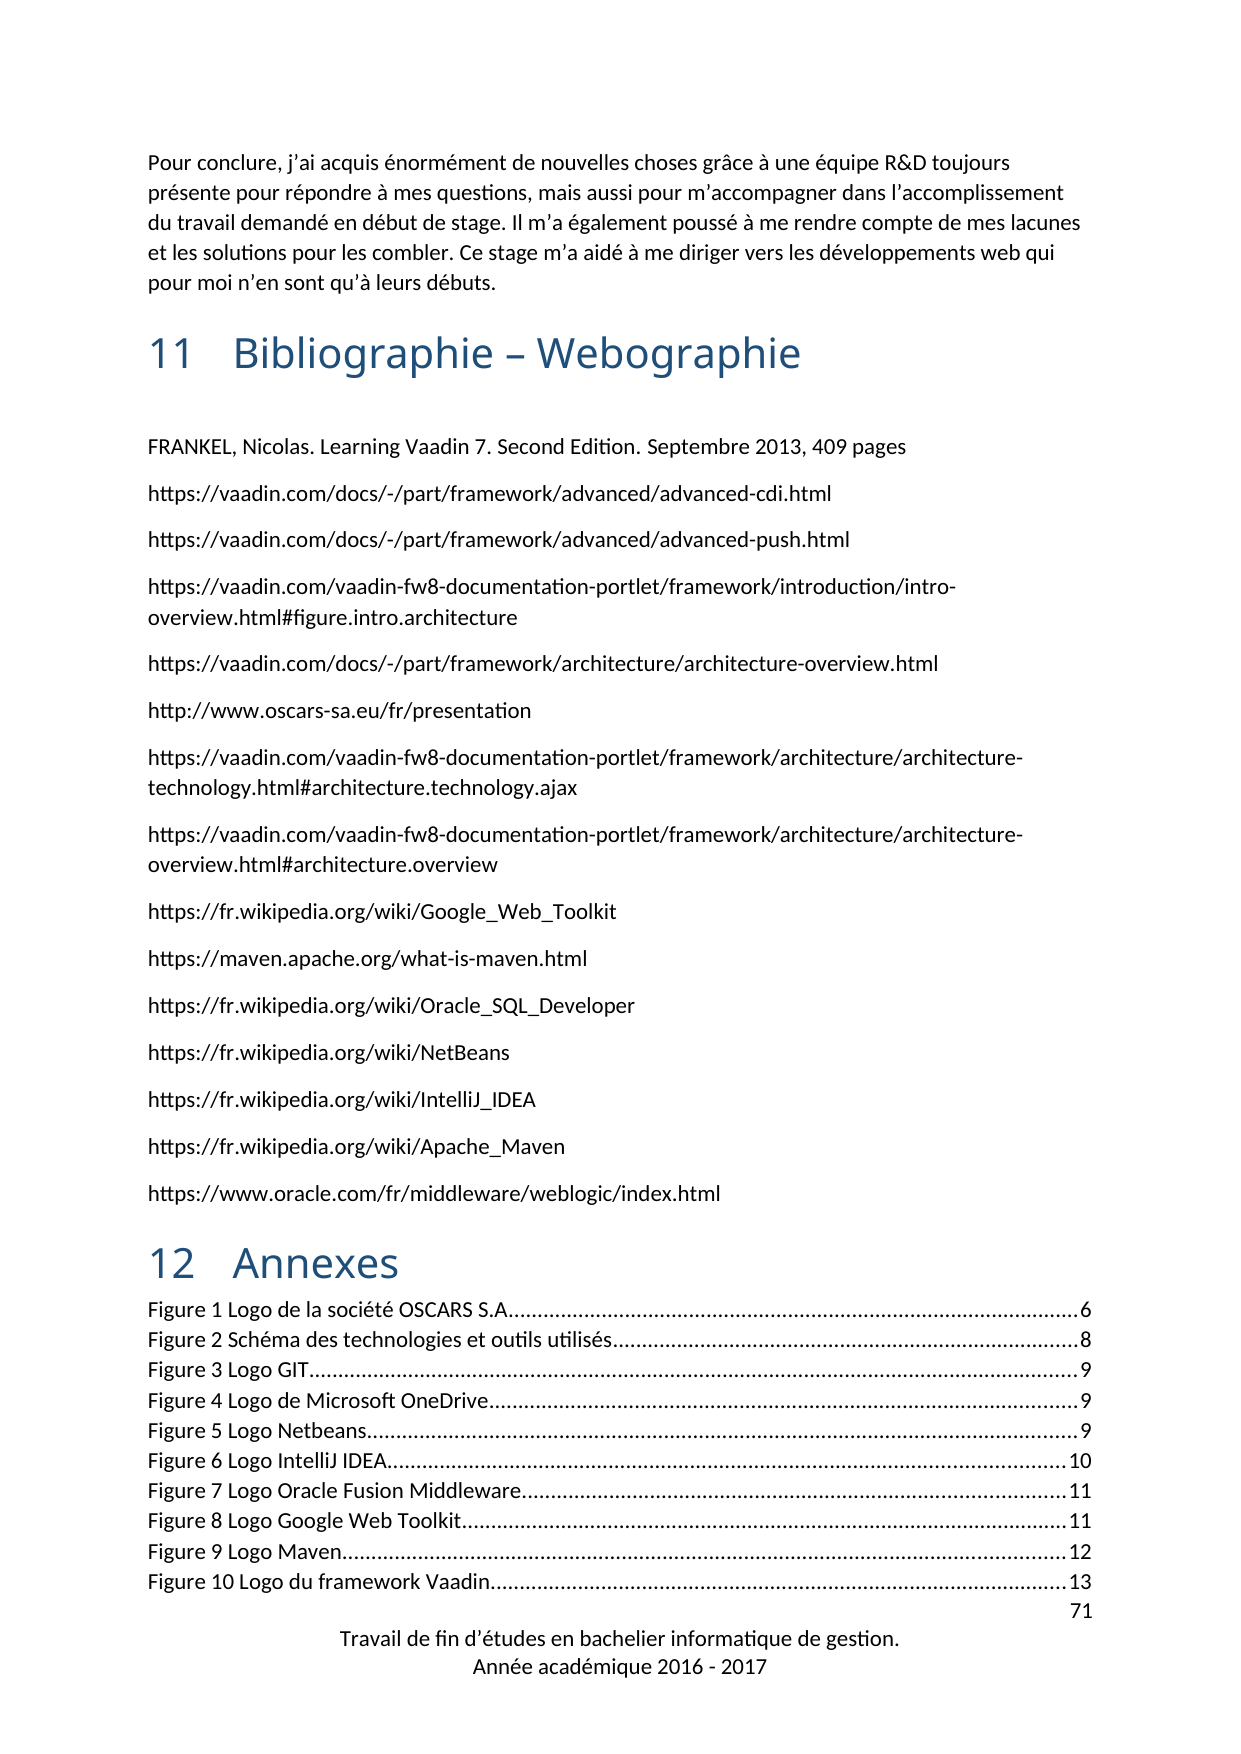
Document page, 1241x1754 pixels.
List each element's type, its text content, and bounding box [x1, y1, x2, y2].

text FRANKEL, Nicolas. Learning Vaadin 7. Second Edition. Septembre 2013, 409 pages [148, 432, 1093, 460]
text https://www.oracle.com/fr/middleware/weblogic/index.html [148, 1179, 1093, 1207]
text https://vaadin.com/vaadin-fw8-documentation-portlet/framework/architecture/architecture-technology.html#architecture.technology.ajax [148, 743, 1093, 801]
text Figure 2 Schéma des technologies et outils utilisés 8 [148, 1325, 1093, 1353]
text https://fr.wikipedia.org/wiki/Apache_Maven [148, 1132, 1093, 1160]
text Figure 10 Logo du framework Vaadin 13 [148, 1567, 1093, 1595]
text https://maven.apache.org/what-is-maven.html [148, 944, 1093, 972]
text Figure 4 Logo de Microsoft OneDrive 9 [148, 1386, 1093, 1414]
text https://vaadin.com/docs/-/part/framework/architecture/architecture-overview.html [148, 649, 1093, 677]
text Pour conclure, j’ai acquis énormément de nouvelles choses grâce à une équipe R&D toujours présente pour répondre à mes questions, mais aussi pour m’accompagner dans l’accomplissement du travail demandé en début de stage. Il m’a également poussé à me rendre compte de mes lacunes et les solutions pour les combler. Ce stage m’a aidé à me diriger vers les développements web qui pour moi n’en sont qu’à leurs débuts. [148, 148, 1093, 296]
text Figure 3 Logo GIT 9 [148, 1356, 1093, 1383]
text https://fr.wikipedia.org/wiki/IntelliJ_IDEA [148, 1085, 1093, 1113]
text https://fr.wikipedia.org/wiki/NetBeans [148, 1038, 1093, 1066]
text Figure 5 Logo Netbeans 9 [148, 1416, 1093, 1444]
text Figure 9 Logo Maven 12 [148, 1537, 1093, 1565]
text Bibliographie – Webographie [148, 324, 1093, 380]
text https://vaadin.com/vaadin-fw8-documentation-portlet/framework/introduction/intro-overview.html#figure.intro.architecture [148, 572, 1093, 631]
text https://vaadin.com/docs/-/part/framework/advanced/advanced-push.html [148, 526, 1093, 553]
text https://vaadin.com/vaadin-fw8-documentation-portlet/framework/architecture/architecture-overview.html#architecture.overview [148, 820, 1093, 878]
text Figure 7 Logo Oracle Fusion Middleware 11 [148, 1476, 1093, 1504]
text http://www.oscars-sa.eu/fr/presentation [148, 696, 1093, 724]
text Figure 1 Logo de la société OSCARS S.A 6 [148, 1295, 1093, 1323]
text https://vaadin.com/docs/-/part/framework/advanced/advanced-cdi.html [148, 479, 1093, 507]
text Annexes [148, 1234, 1093, 1291]
text https://fr.wikipedia.org/wiki/Oracle_SQL_Developer [148, 991, 1093, 1019]
text Figure 6 Logo IntelliJ IDEA 10 [148, 1446, 1093, 1474]
text https://fr.wikipedia.org/wiki/Google_Web_Toolkit [148, 897, 1093, 925]
text Figure 8 Logo Google Web Toolkit 11 [148, 1507, 1093, 1534]
